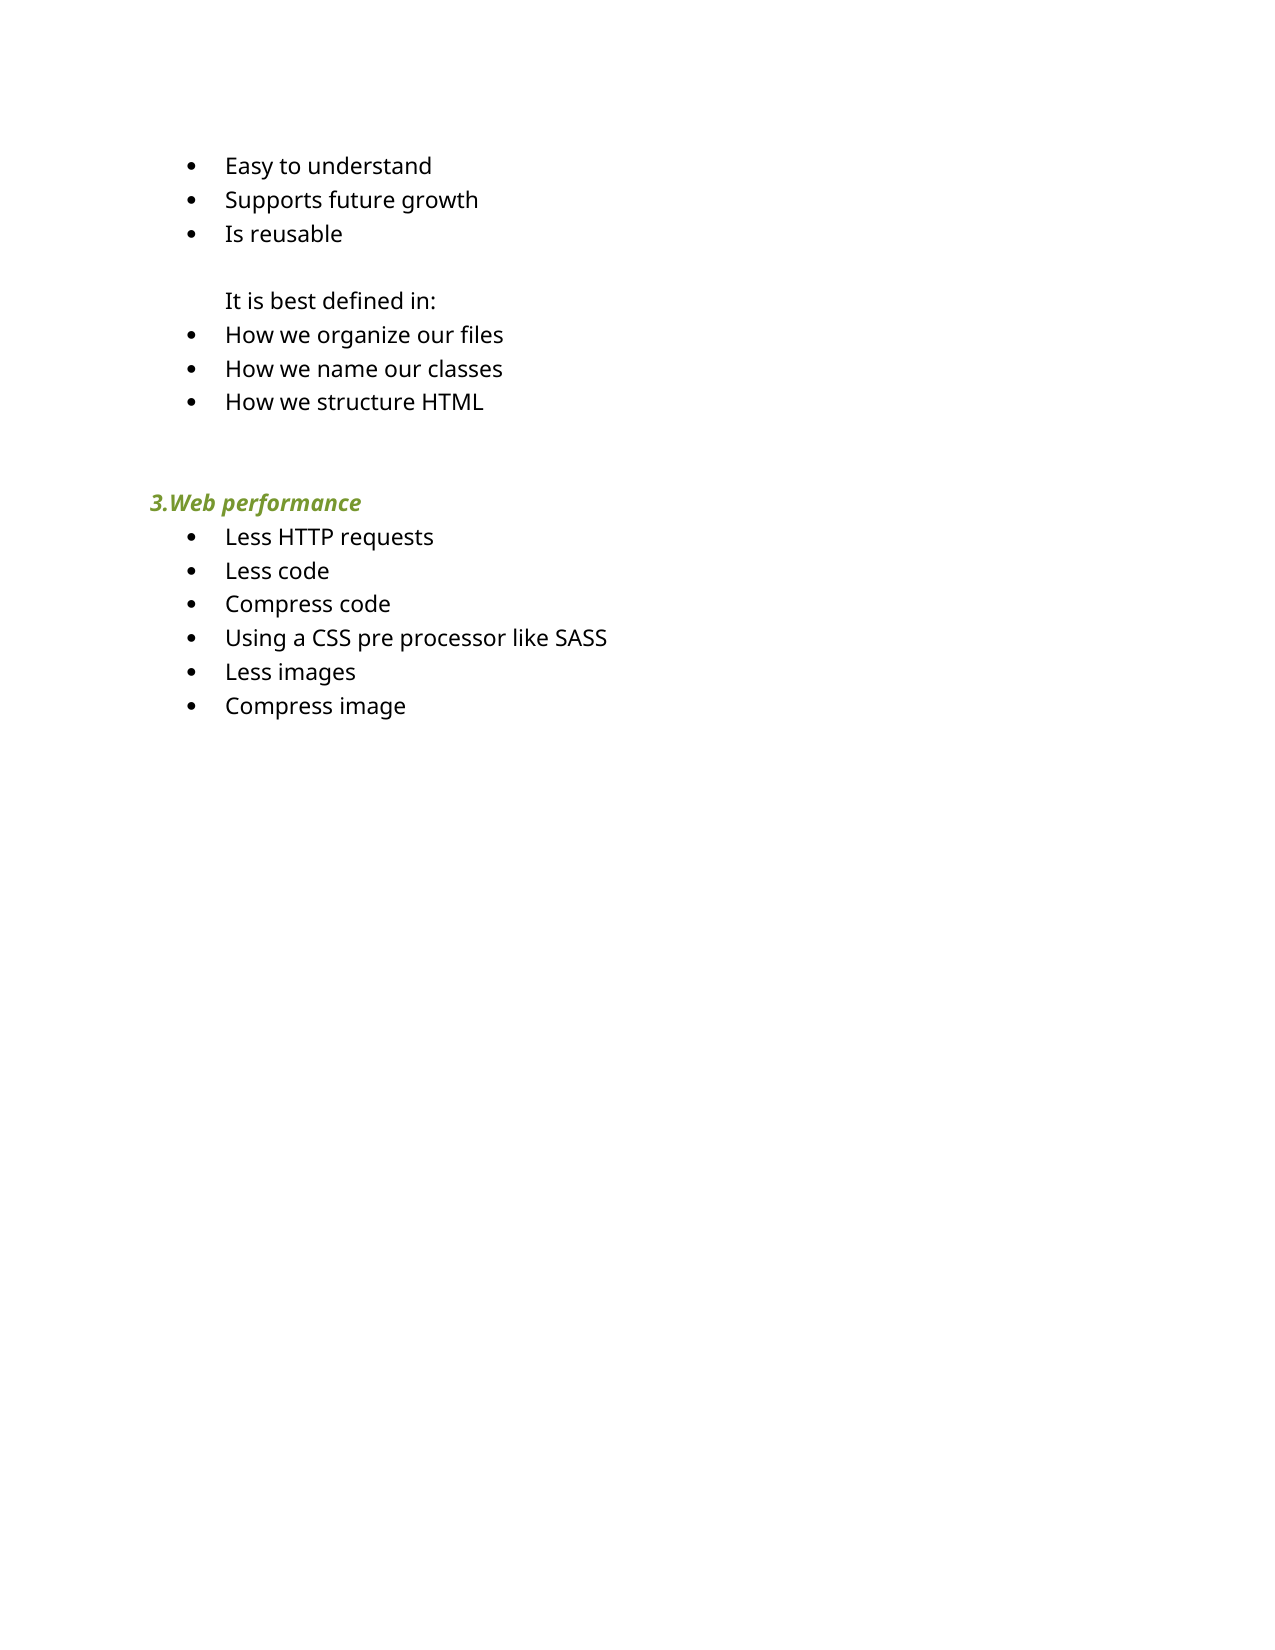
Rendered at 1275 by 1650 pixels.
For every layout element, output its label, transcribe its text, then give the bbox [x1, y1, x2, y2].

list Less code [187, 554, 1125, 586]
list Less HTTP requests [187, 521, 1125, 552]
list How we organize our files [187, 319, 1125, 350]
list How we name our classes [187, 352, 1125, 384]
list How we structure HTML [187, 386, 1125, 417]
list It is best defined in: [225, 285, 1125, 316]
list Using a CSS pre processor like SASS [187, 622, 1125, 653]
list Easy to understand [187, 150, 1125, 181]
list Compress code [187, 588, 1125, 619]
list Supports future growth [187, 184, 1125, 215]
list Compress image [187, 689, 1125, 721]
list Is reusable [187, 217, 1125, 249]
subtitle 3.Web performance [150, 487, 1125, 518]
list Less images [187, 656, 1125, 687]
